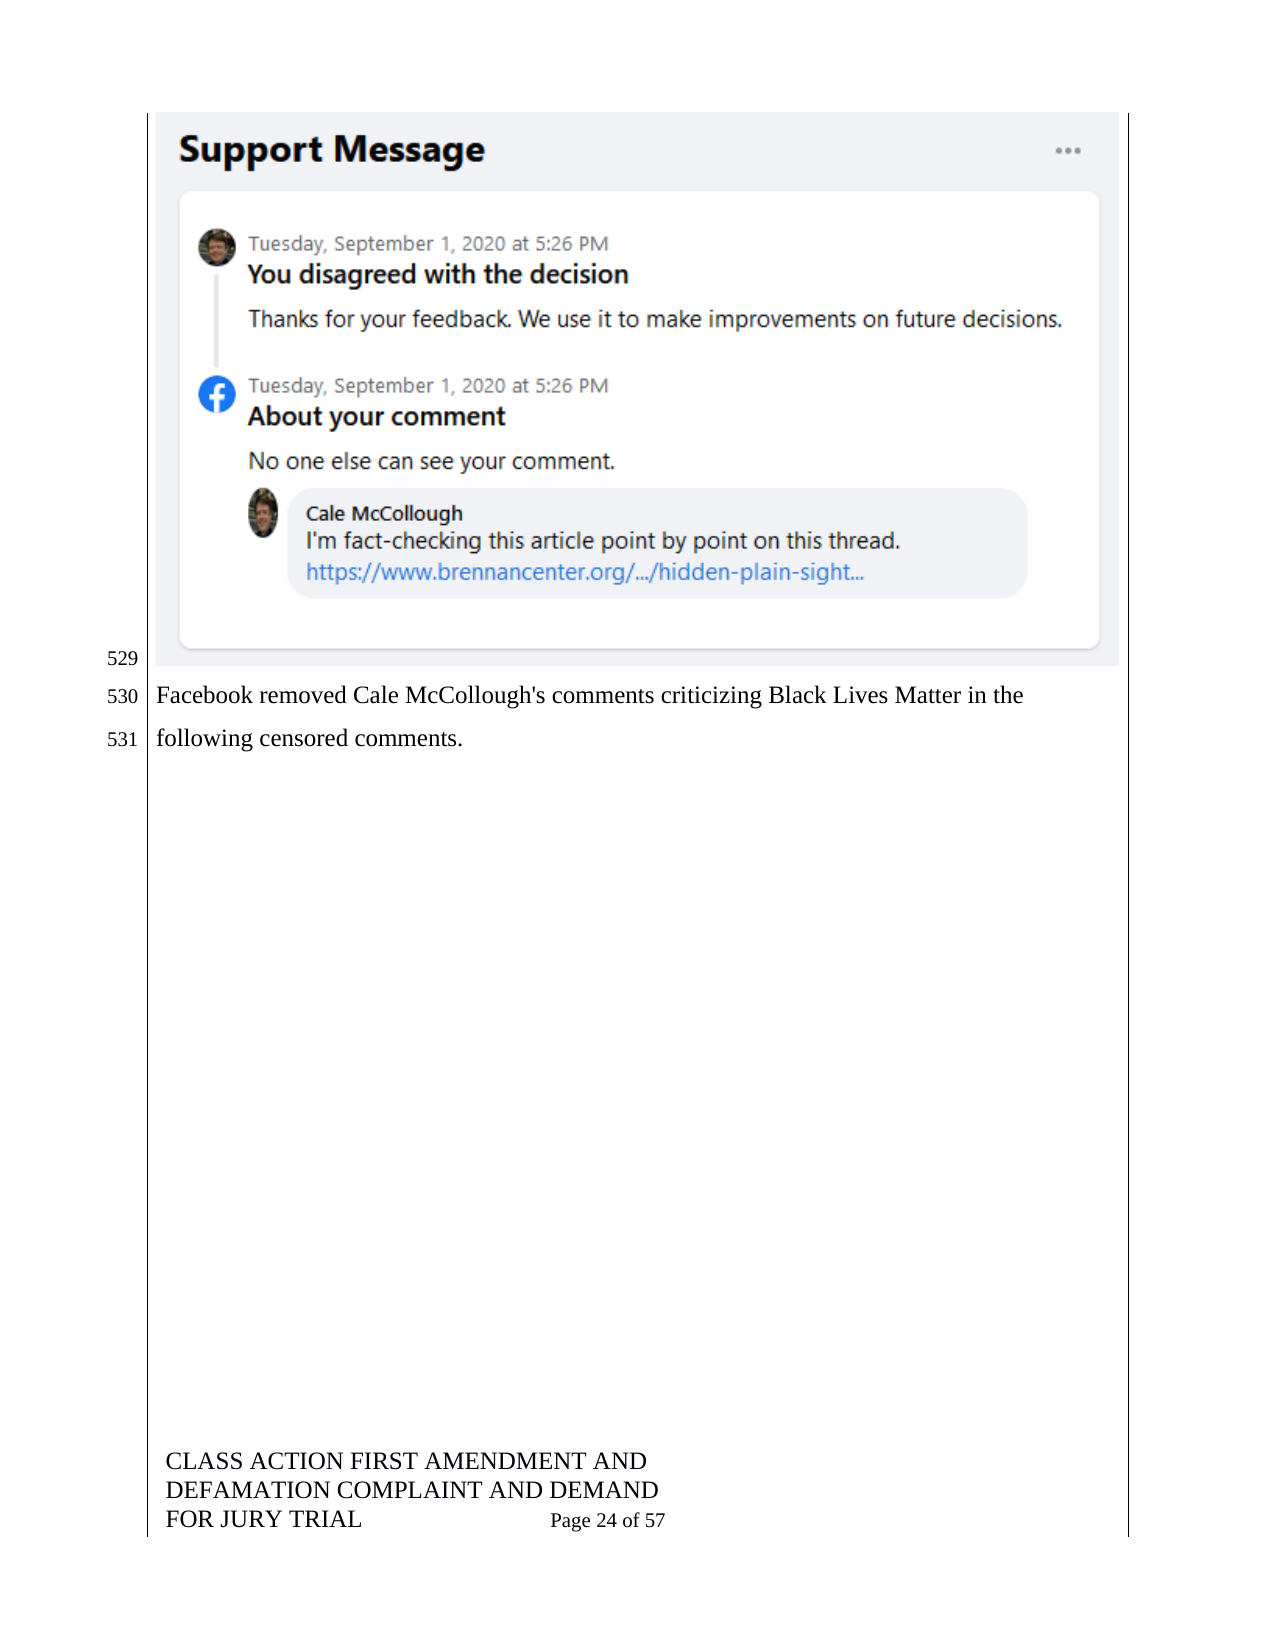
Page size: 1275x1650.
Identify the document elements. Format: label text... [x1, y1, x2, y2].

picture [155, 112, 1120, 666]
text Facebook removed Cale McCollough's comments criticizing Black Lives Matter in the following censored comments. [156, 680, 1119, 752]
